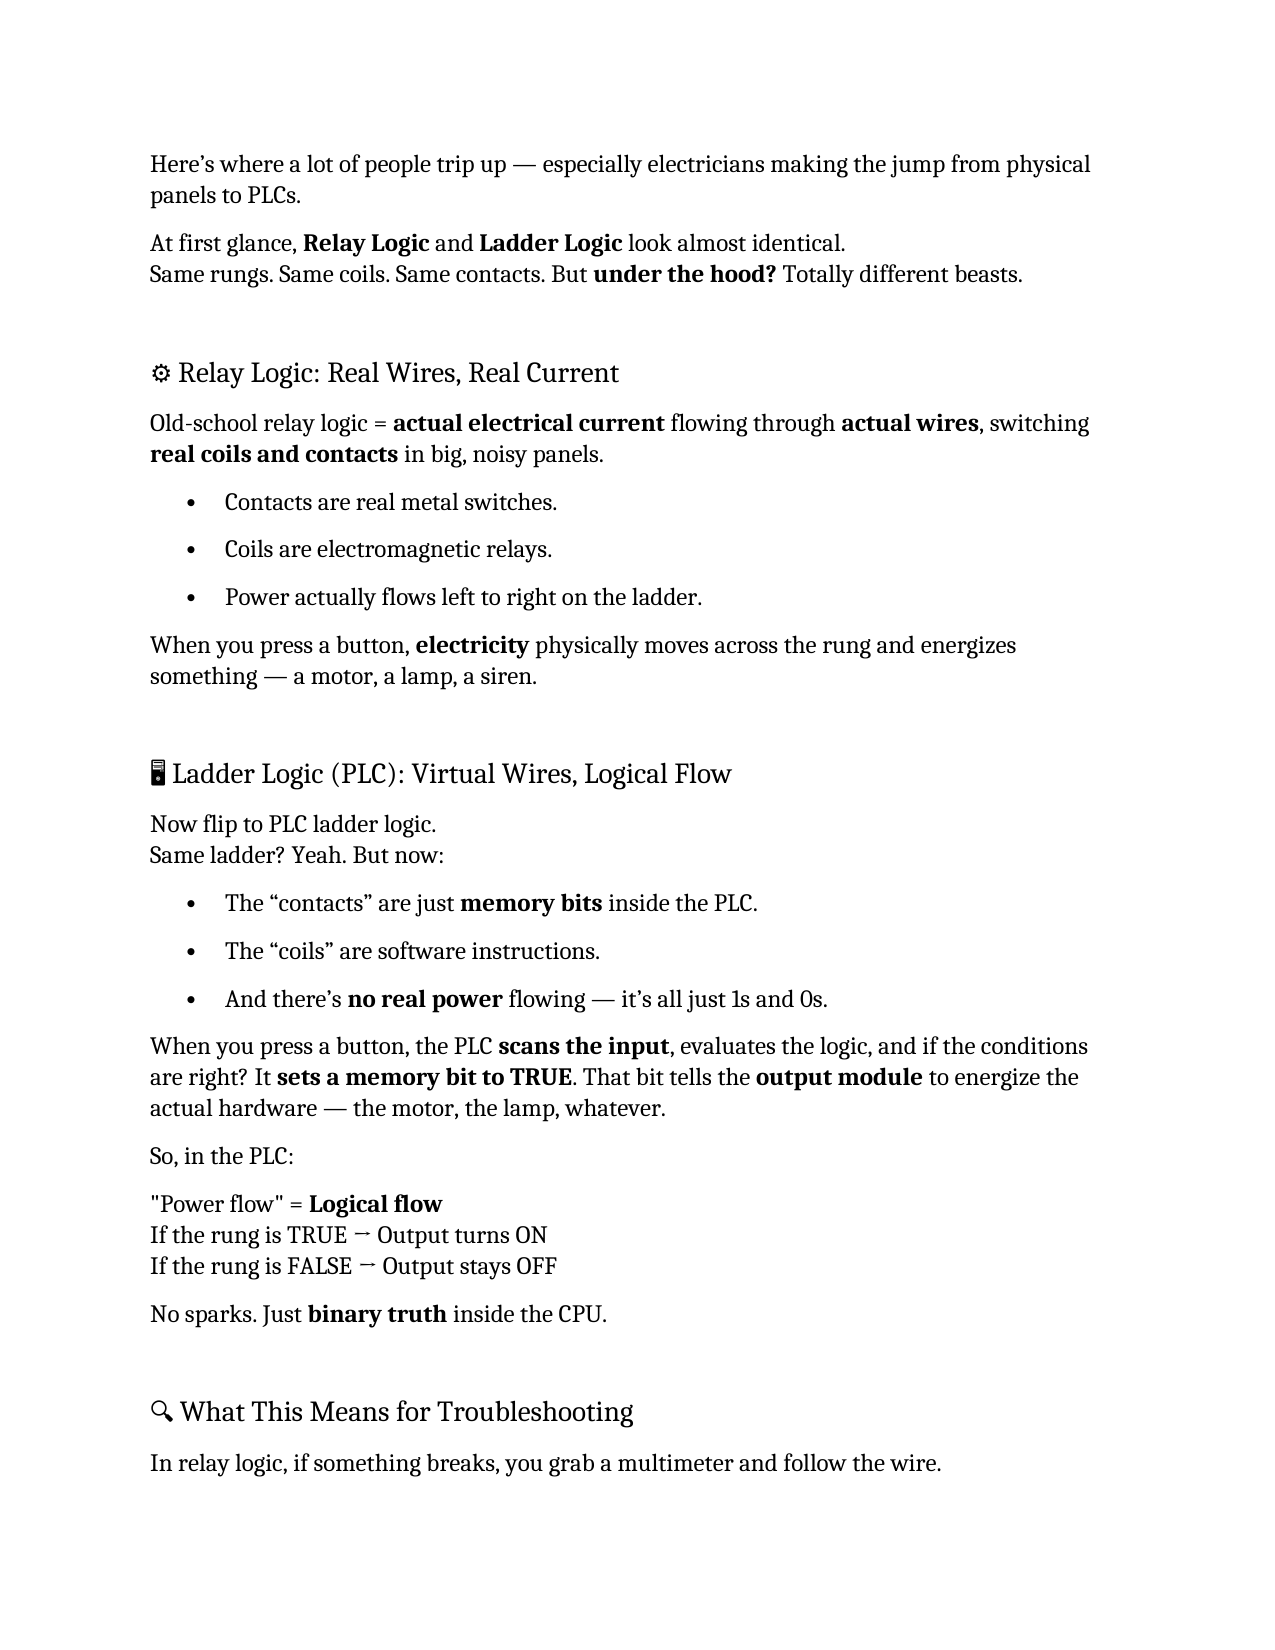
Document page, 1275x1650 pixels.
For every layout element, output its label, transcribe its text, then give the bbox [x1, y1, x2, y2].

list The “contacts” are just memory bits inside the PLC. [187, 889, 1125, 918]
list Contacts are real metal switches. [187, 487, 1125, 516]
text At first glance, Relay Logic and Ladder Logic look almost identical. Same rungs. Same coils. Same contacts. But under the hood? Totally different beasts. [150, 229, 1125, 288]
text Now flip to PLC ladder logic. Same ladder? Yeah. But now: [150, 810, 1125, 870]
list Power actually flows left to right on the ladder. [187, 583, 1125, 612]
list Coils are electromagnetic relays. [187, 535, 1125, 564]
text In relay logic, if something breaks, you grab a multimeter and follow the wire. [150, 1448, 1125, 1477]
list And there’s no real power flowing — it’s all just 1s and 0s. [187, 984, 1125, 1013]
text 🖥️ Ladder Logic (PLC): Virtual Wires, Logical Flow [150, 757, 1125, 791]
text No sparks. Just binary truth inside the CPU. [150, 1299, 1125, 1328]
list The “coils” are software instructions. [187, 937, 1125, 966]
text Old-school relay logic = actual electrical current flowing through actual wires, switching real coils and contacts in big, noisy panels. [150, 409, 1125, 468]
text Here’s where a lot of people trip up — especially electricians making the jump from physical panels to PLCs. [150, 150, 1125, 210]
text When you press a button, the PLC scans the input, evaluates the logic, and if the conditions are right? It sets a memory bit to TRUE. That bit tells the output module to energize the actual hardware — the motor, the lamp, whatever. [150, 1032, 1125, 1123]
text 🔍 What This Means for Troubleshooting [150, 1395, 1125, 1429]
text When you press a button, electricity physically moves across the rung and energizes something — a motor, a lamp, a siren. [150, 631, 1125, 690]
text So, in the PLC: [150, 1142, 1125, 1171]
text ⚙️ Relay Logic: Real Wires, Real Current [150, 355, 1125, 389]
text "Power flow" = Logical flow If the rung is TRUE → Output turns ON If the rung is FALSE → Output stays OFF [150, 1190, 1125, 1281]
